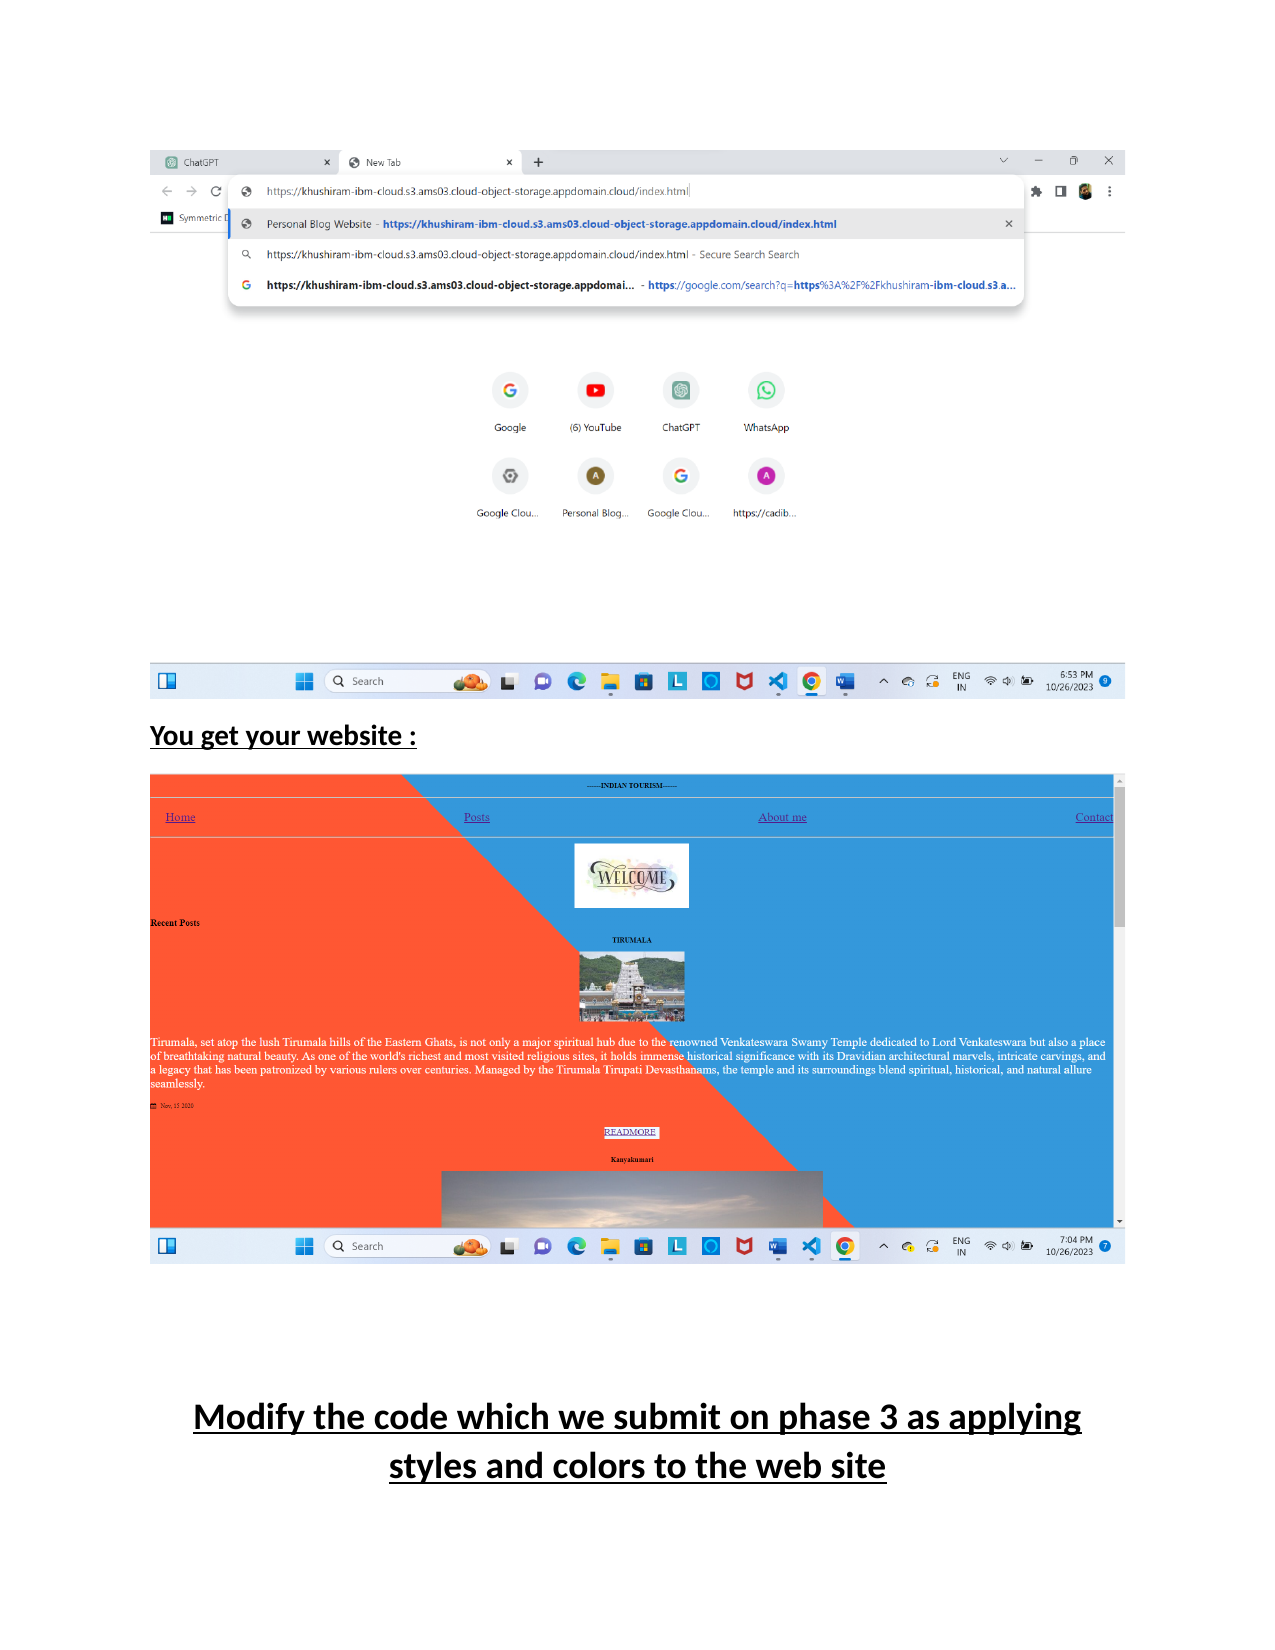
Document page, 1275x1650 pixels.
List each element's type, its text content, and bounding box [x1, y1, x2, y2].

text You get your website : [150, 717, 1125, 753]
text Modify the code which we submit on phase 3 as applying styles and colors to the web site [150, 1393, 1125, 1488]
picture [150, 150, 1125, 699]
picture [150, 772, 1125, 1264]
